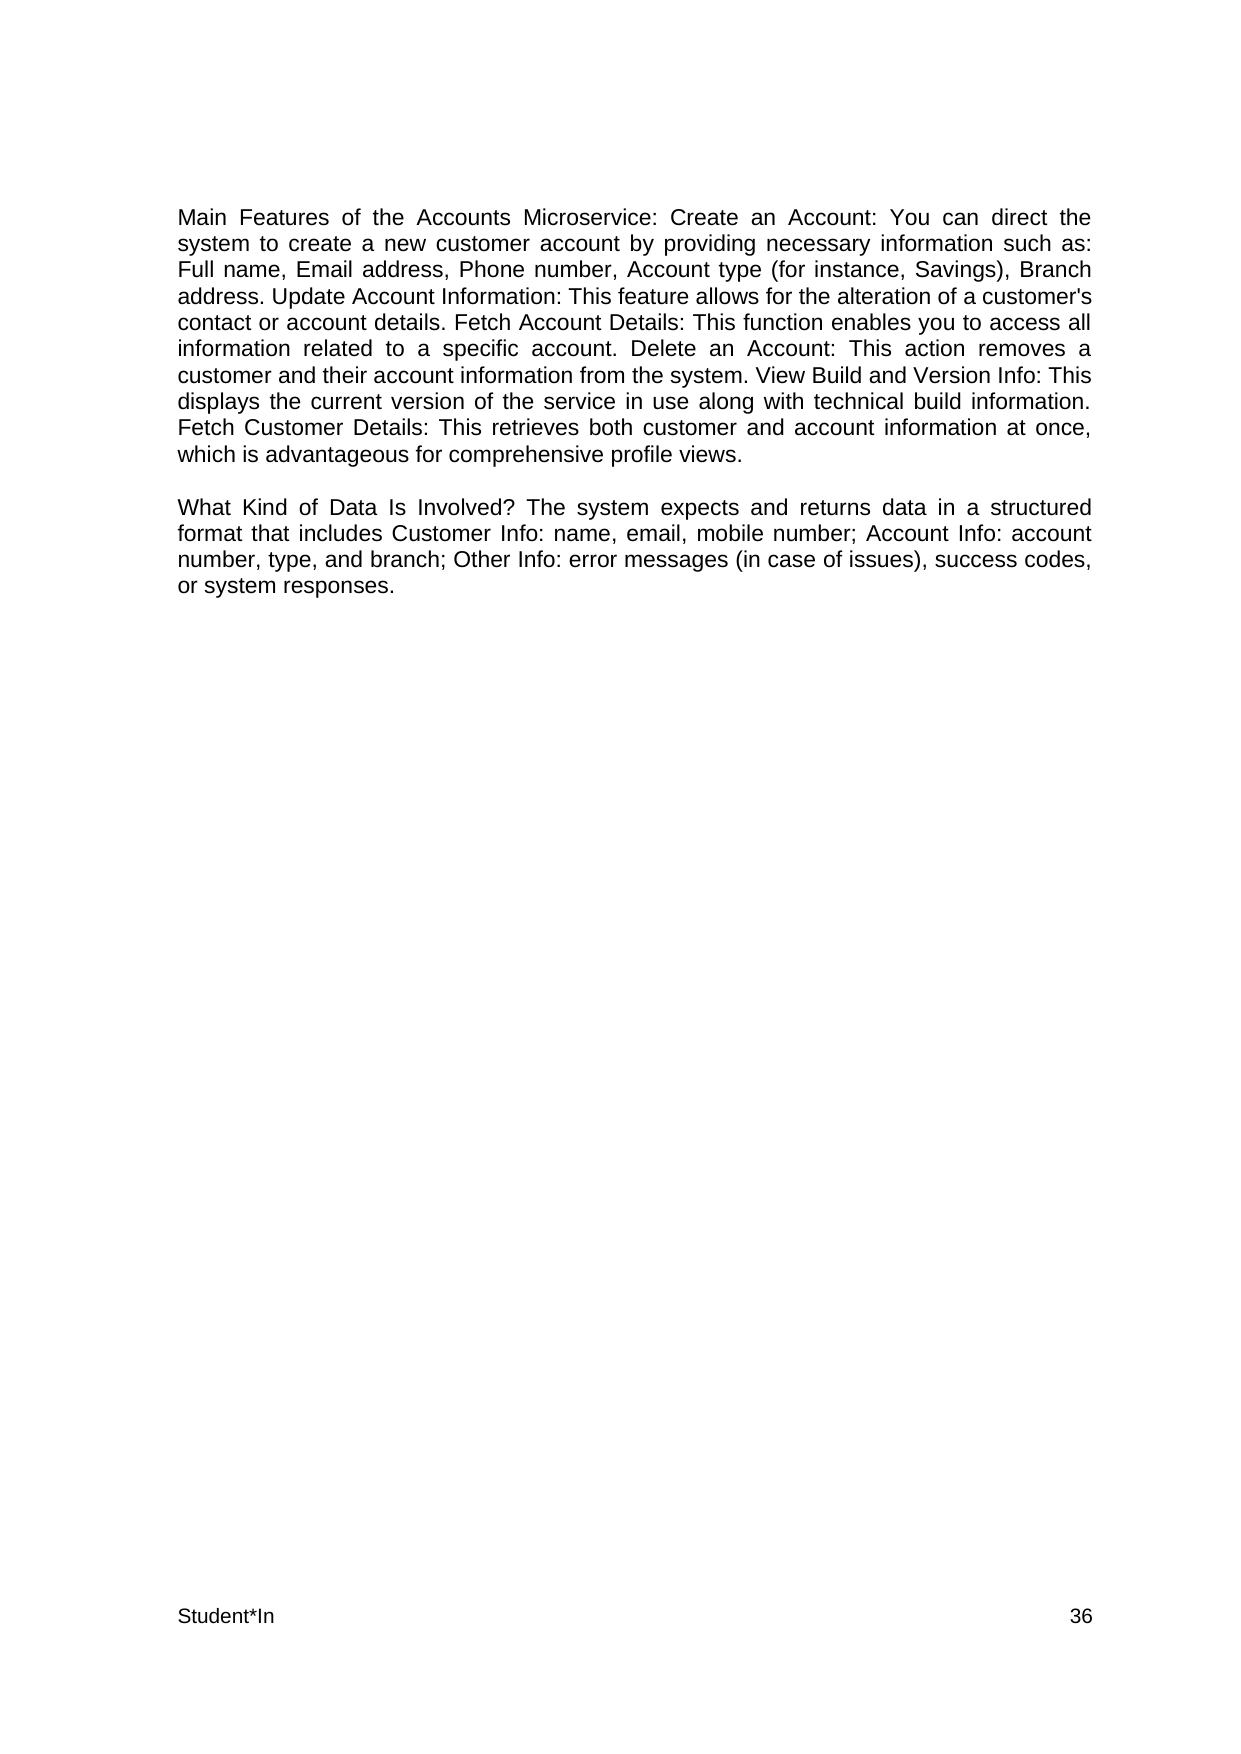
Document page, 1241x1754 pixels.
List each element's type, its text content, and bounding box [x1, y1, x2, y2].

text Main Features of the Accounts Microservice: Create an Account: You can direct the system to create a new customer account by providing necessary information such as: Full name, Email address, Phone number, Account type (for instance, Savings), Branch address. Update Account Information: This feature allows for the alteration of a customer's contact or account details. Fetch Account Details: This function enables you to access all information related to a specific account. Delete an Account: This action removes a customer and their account information from the system. View Build and Version Info: This displays the current version of the service in use along with technical build information. Fetch Customer Details: This retrieves both customer and account information at once, which is advantageous for comprehensive profile views. [177, 203, 1092, 467]
text What Kind of Data Is Involved? The system expects and returns data in a structured format that includes Customer Info: name, email, mobile number; Account Info: account number, type, and branch; Other Info: error messages (in case of issues), success codes, or system responses. [177, 493, 1092, 599]
